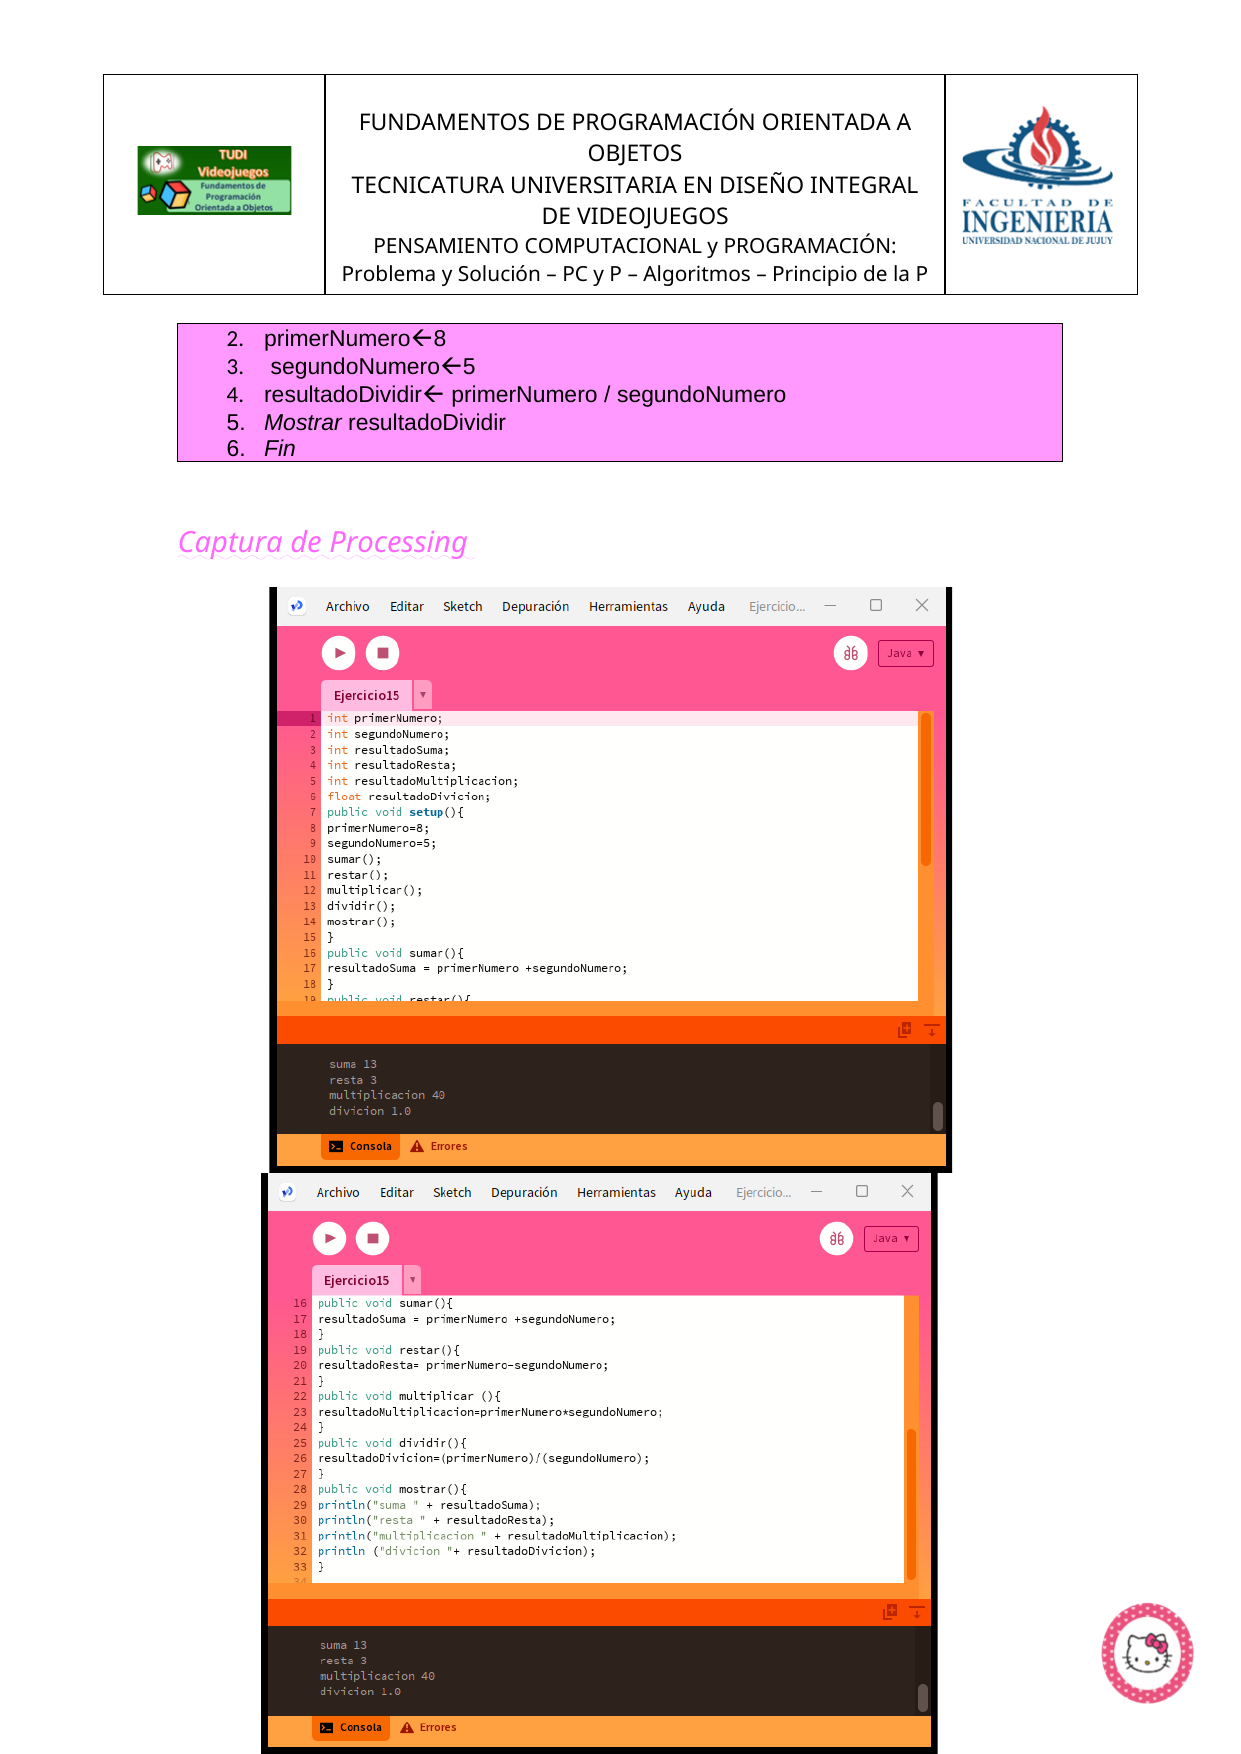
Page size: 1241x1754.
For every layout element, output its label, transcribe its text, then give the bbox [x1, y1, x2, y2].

table_cell PROCESO DEL ALGORITMO dividir inicio primerNumero8 segundoNumero5 resultadoDividir primerNumero / segundoNumero Mostrar resultadoDividir Fin [178, 324, 1062, 461]
picture [962, 106, 1113, 244]
picture [1096, 1598, 1199, 1716]
text Captura de Processing [177, 522, 1063, 561]
picture [137, 146, 292, 215]
